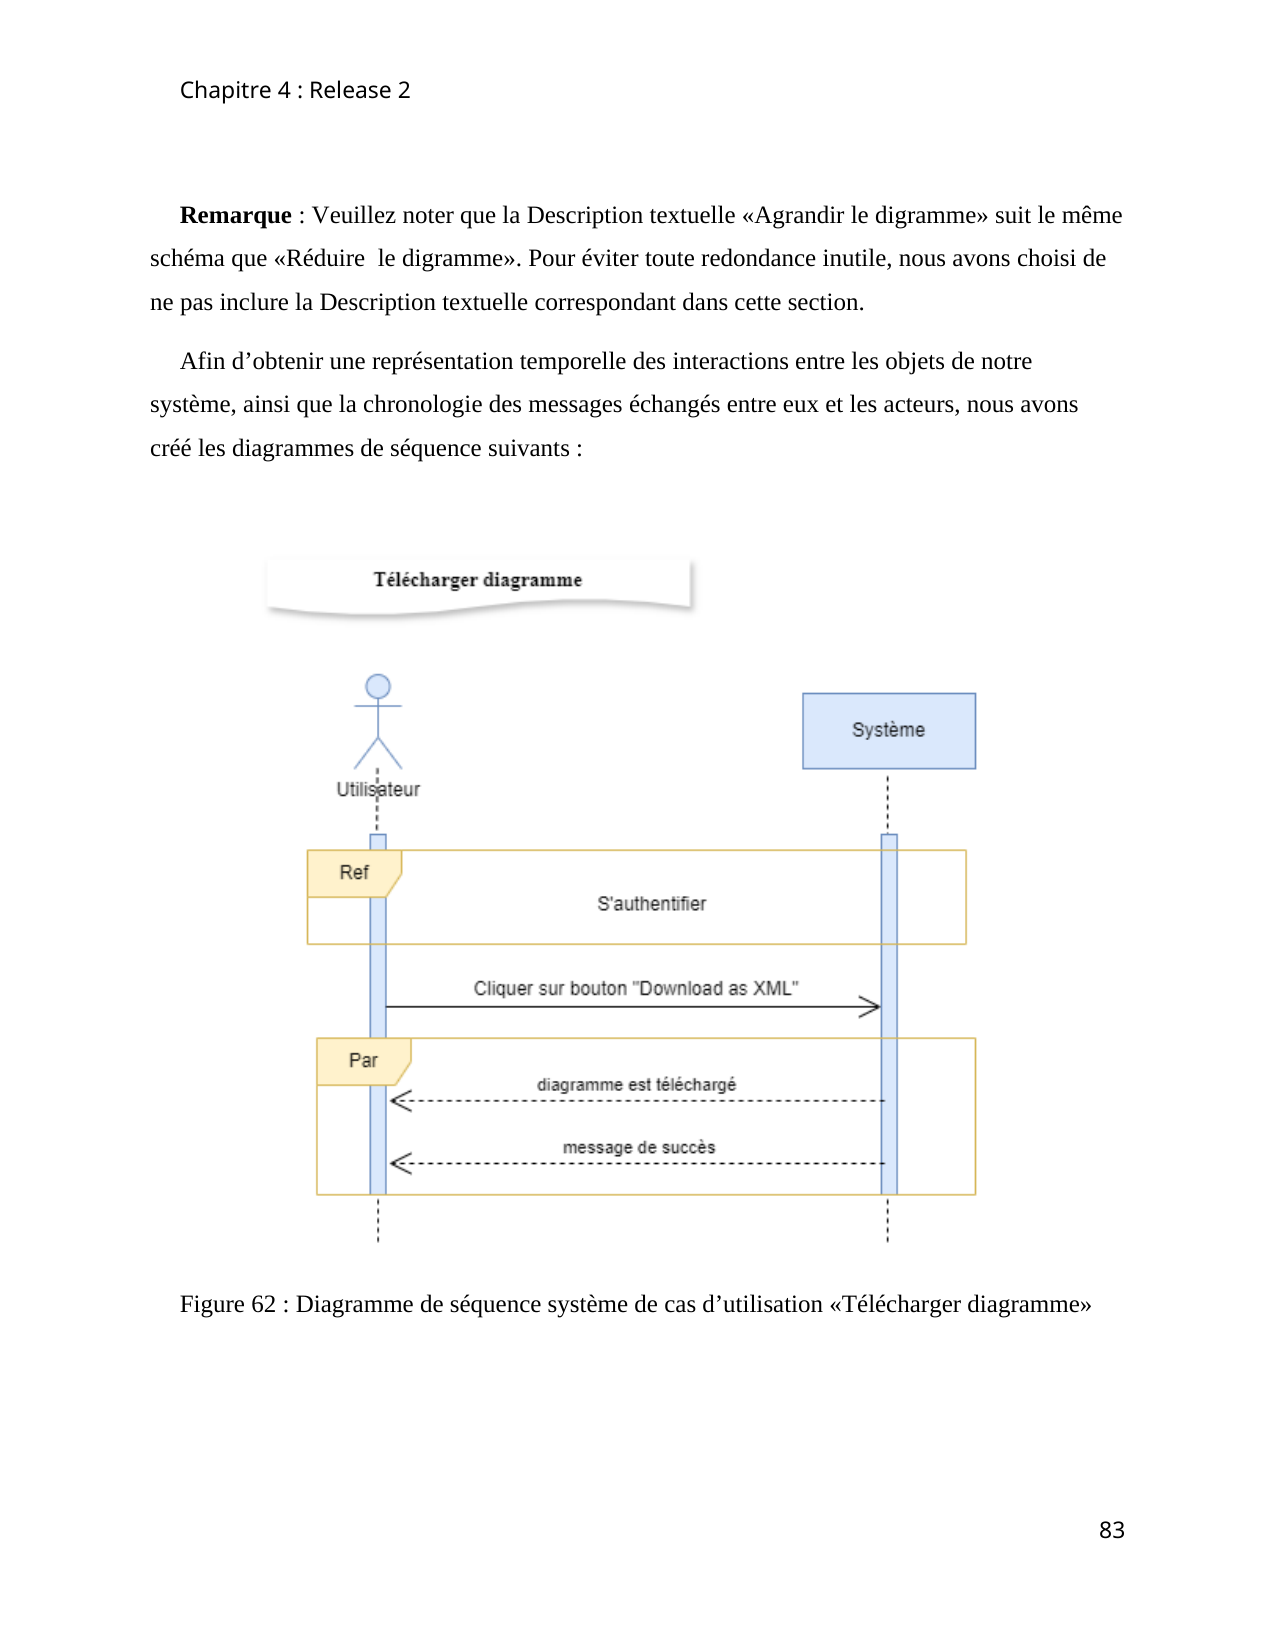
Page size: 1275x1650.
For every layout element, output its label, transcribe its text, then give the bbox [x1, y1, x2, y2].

text Figure 62 : Diagramme de séquence système de cas d’utilisation «Télécharger diagramme» [150, 1289, 1125, 1318]
picture [260, 552, 1044, 1257]
text Remarque : Veuillez noter que la Description textuelle «Agrandir le digramme» suit le même schéma que «Réduire le digramme». Pour éviter toute redondance inutile, nous avons choisi de ne pas inclure la Description textuelle correspondant dans cette section. [150, 200, 1125, 315]
text Afin d’obtenir une représentation temporelle des interactions entre les objets de notre système, ainsi que la chronologie des messages échangés entre eux et les acteurs, nous avons créé les diagrammes de séquence suivants : [150, 346, 1125, 461]
